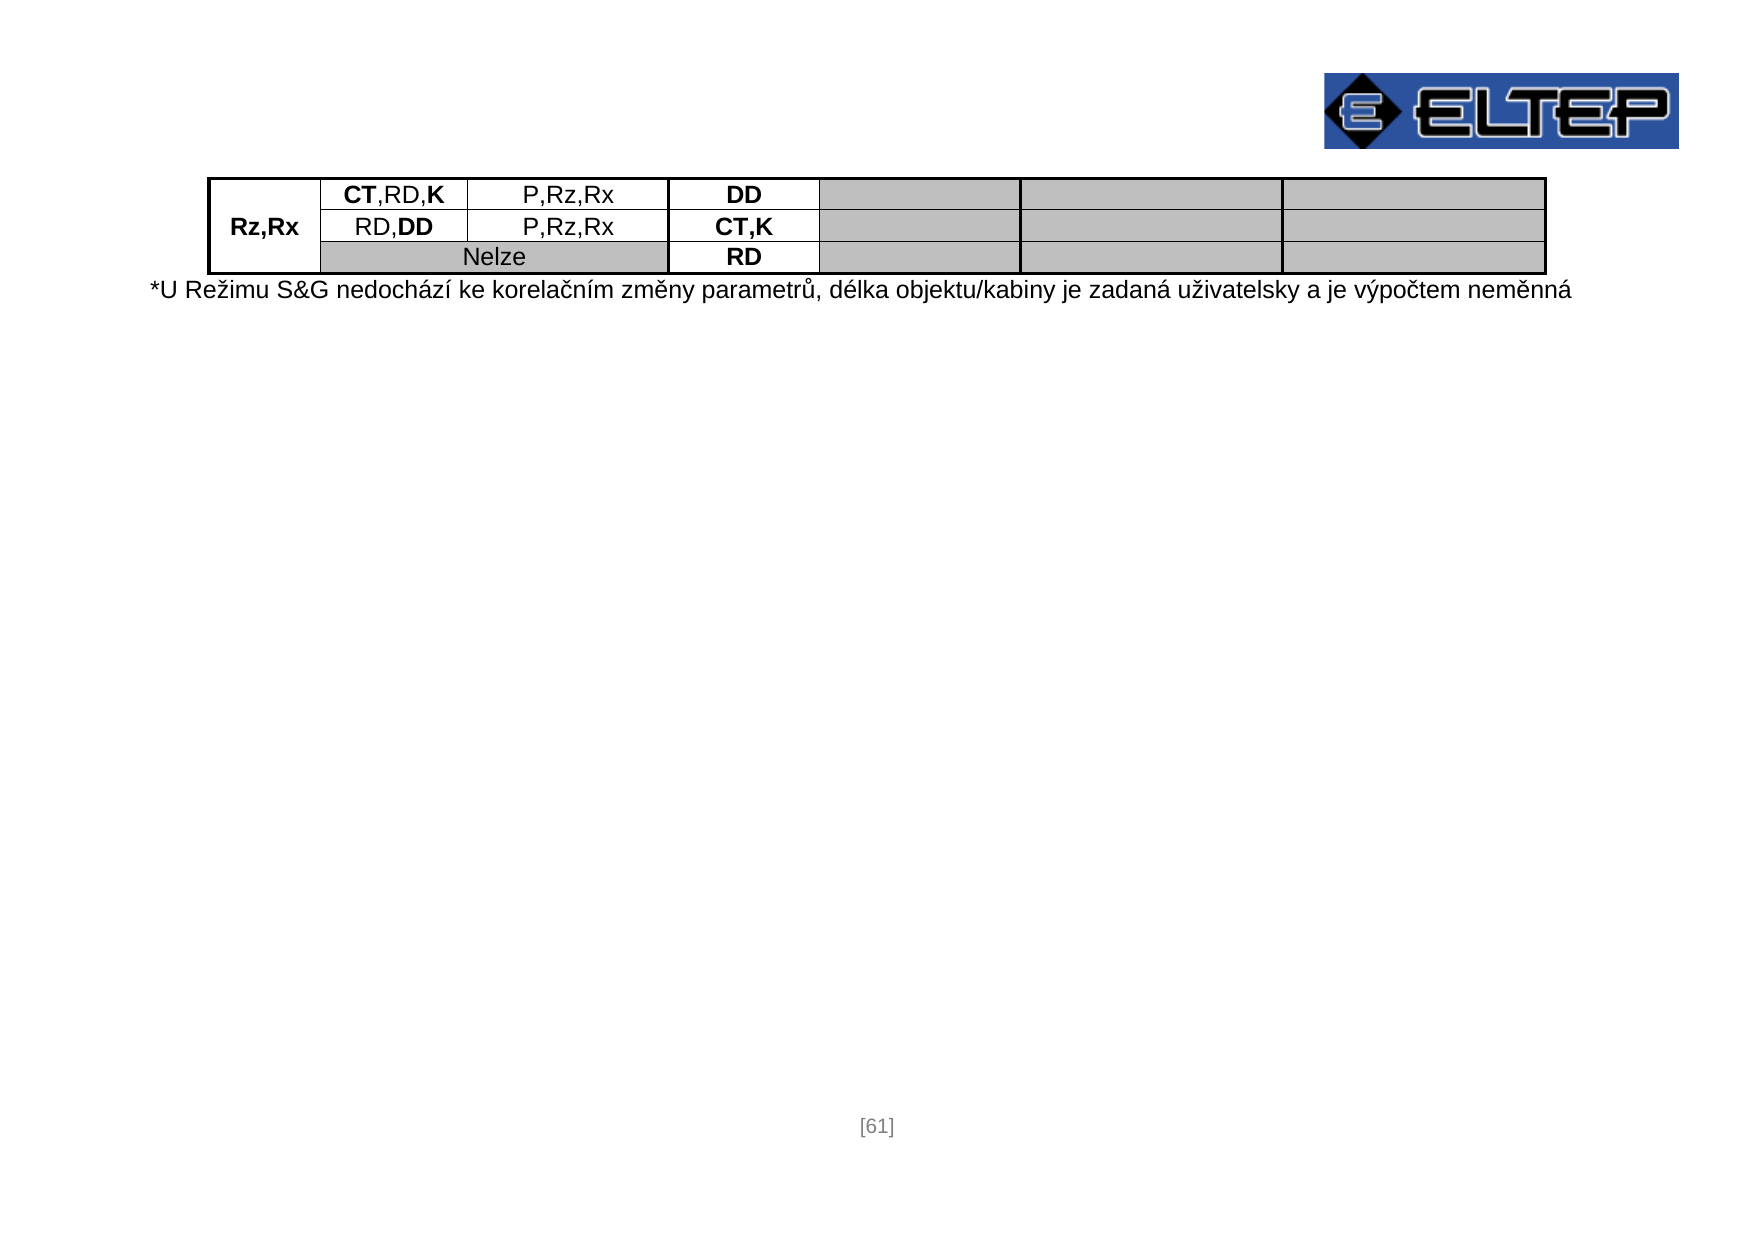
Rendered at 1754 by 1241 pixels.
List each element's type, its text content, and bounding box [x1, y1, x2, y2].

table_cell P,Rz,Rx [468, 180, 667, 209]
list *U Režimu S&G nedochází ke korelačním změny parametrů, délka objektu/kabiny je zadaná uživatelsky a je výpočtem neměnná [150, 275, 1679, 304]
table_cell [1022, 180, 1281, 209]
table_cell [1022, 242, 1281, 272]
picture [1324, 73, 1679, 149]
table_cell [1022, 210, 1281, 241]
table_cell Nelze [321, 242, 667, 272]
table_cell [1284, 242, 1544, 272]
table_cell CT,RD,K [321, 180, 467, 209]
table_cell RD [670, 242, 819, 272]
table_cell [1284, 180, 1544, 209]
table_cell P,Rz,Rx [468, 210, 667, 241]
table_cell RD,DD [321, 210, 467, 241]
table_cell CT,K [670, 210, 819, 241]
table_cell [820, 242, 1019, 272]
table_cell DD [670, 180, 819, 209]
table_cell [820, 180, 1019, 209]
table_cell [1284, 210, 1544, 241]
table_cell [820, 210, 1019, 241]
table_cell Rz,Rx [211, 180, 320, 272]
